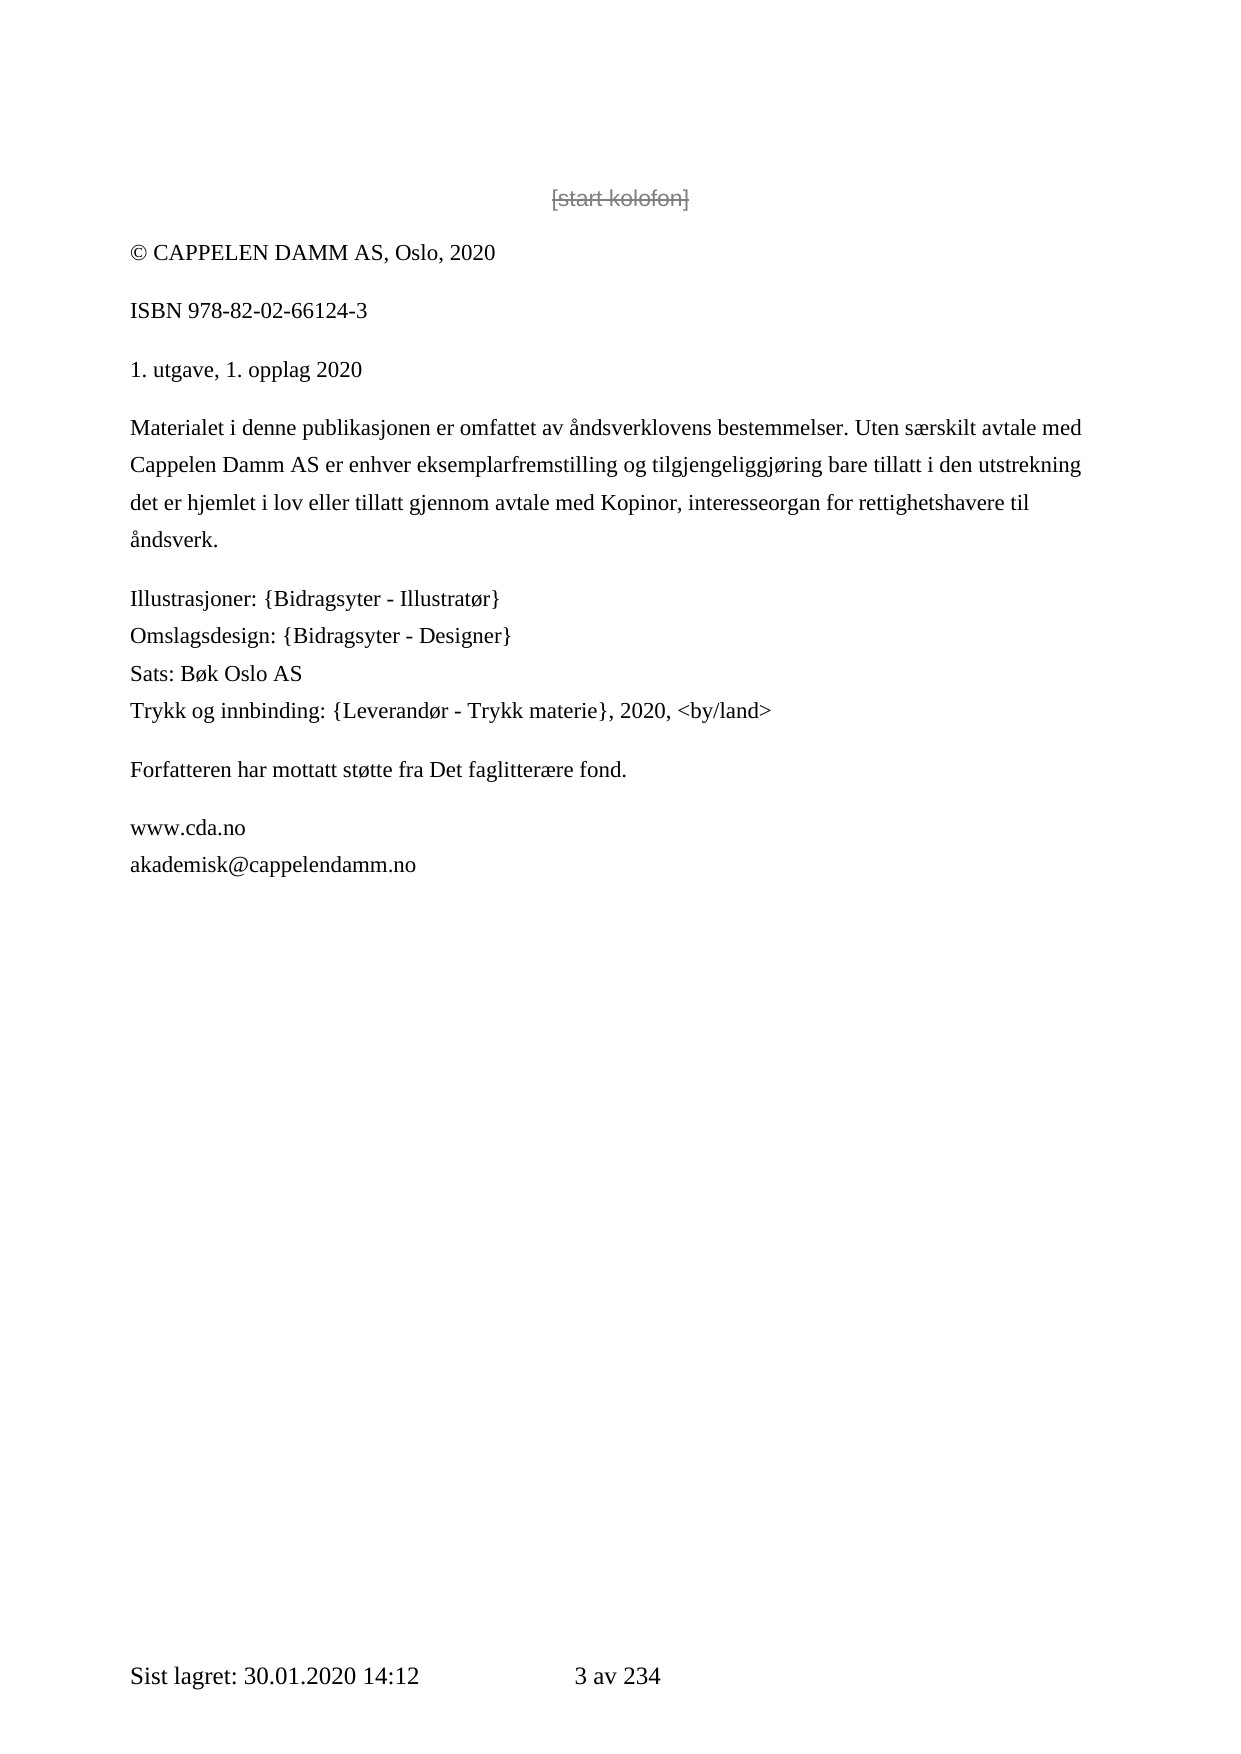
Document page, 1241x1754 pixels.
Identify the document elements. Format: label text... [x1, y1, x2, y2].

text © CAPPELEN DAMM AS, Oslo, 2020 [130, 228, 1110, 265]
text Materialet i denne publikasjonen er omfattet av åndsverklovens bestemmelser. Uten særskilt avtale med Cappelen Damm AS er enhver eksemplarfremstilling og tilgjengeliggjøring bare tillatt i den utstrekning det er hjemlet i lov eller tillatt gjennom avtale med Kopinor, interesseorgan for rettighetshavere til åndsverk. [130, 403, 1110, 553]
text ISBN 978-82-02-66124-3 [130, 286, 1110, 324]
text Forfatteren har mottatt støtte fra Det faglitterære fond. [130, 744, 1110, 782]
text www.cda.no akademisk@cappelendamm.no [130, 803, 1110, 878]
text 1. utgave, 1. opplag 2020 [130, 344, 1110, 382]
text [start kolofon] [130, 185, 1110, 212]
text Illustrasjoner: {Bidragsyter - Illustratør} Omslagsdesign: {Bidragsyter - Designer} Sats: Bøk Oslo AS Trykk og innbinding: {Leverandør - Trykk materie}, 2020, <by/land> [130, 574, 1110, 724]
